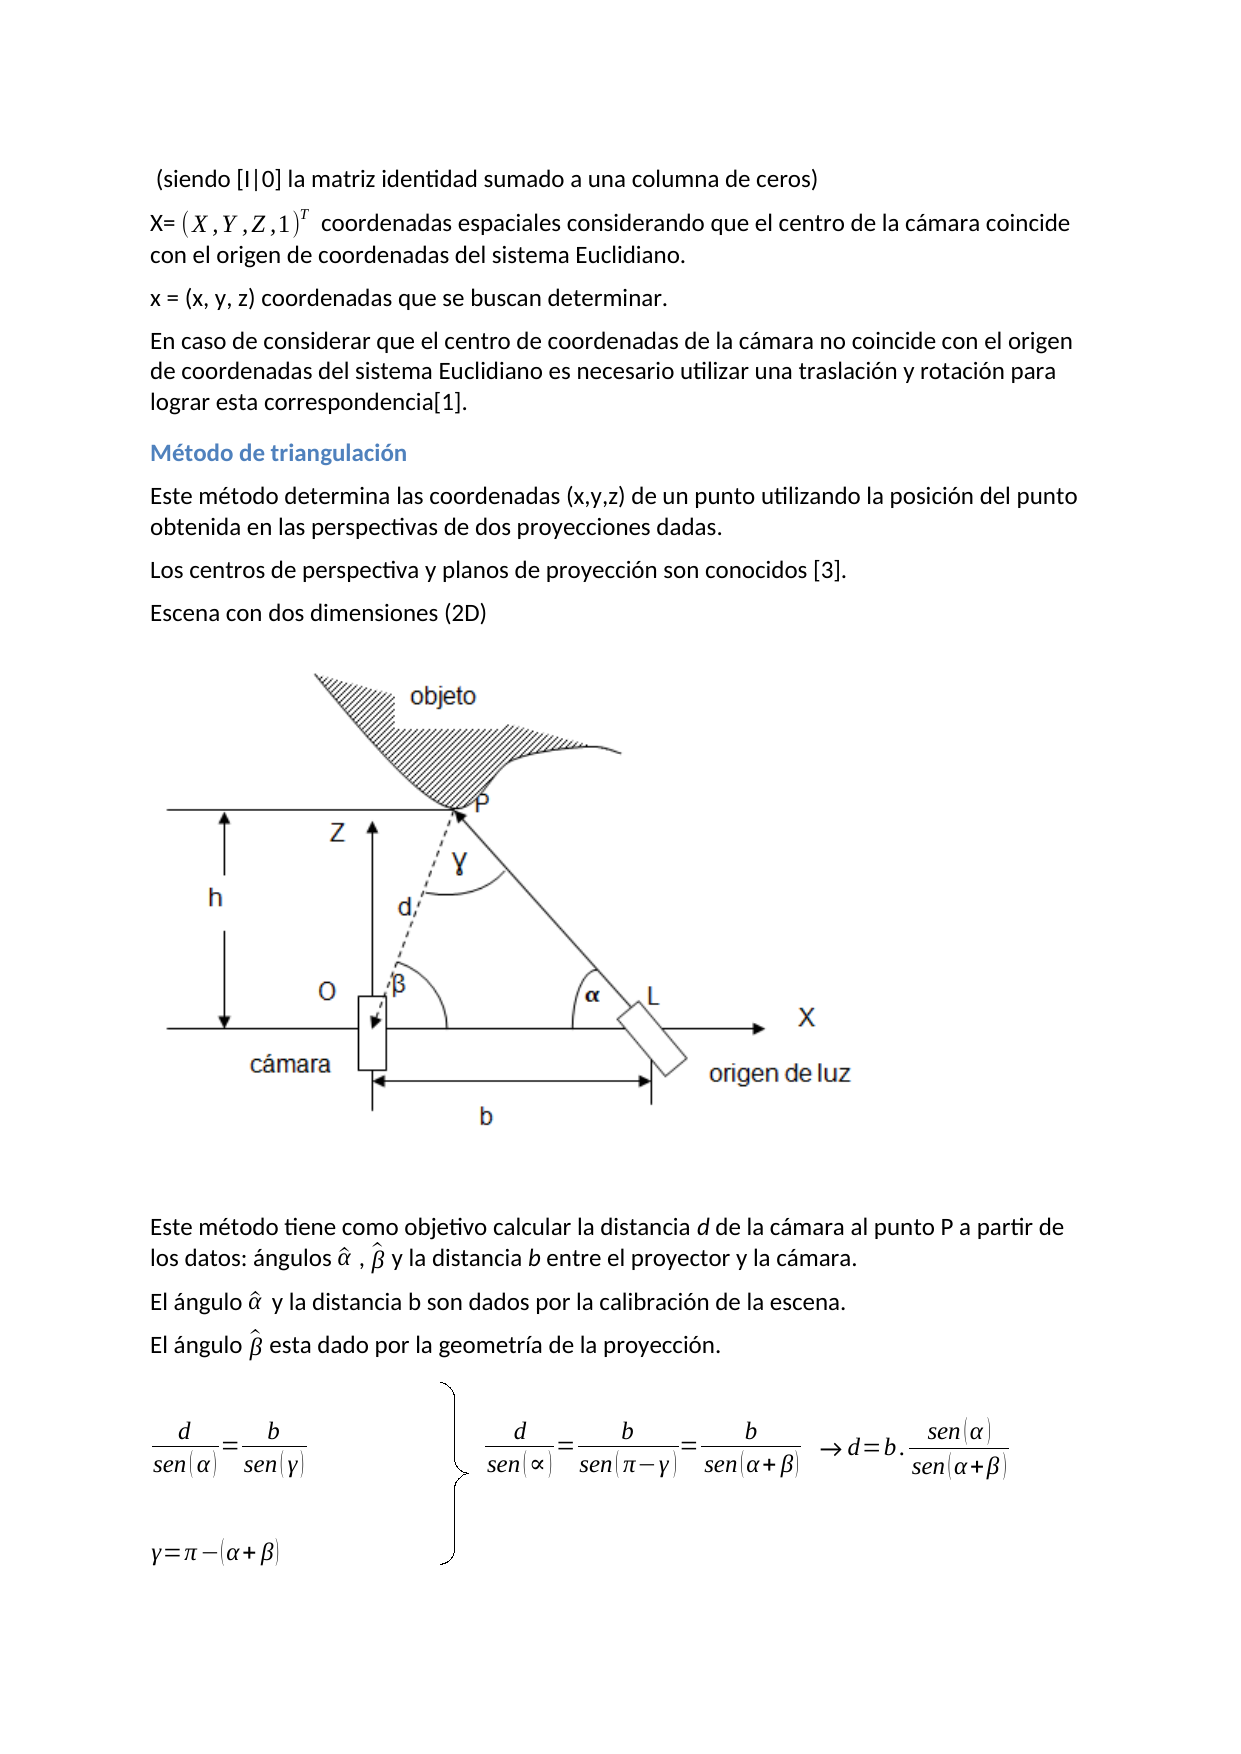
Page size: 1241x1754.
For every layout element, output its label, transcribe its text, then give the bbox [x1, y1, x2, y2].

text X= coordenadas espaciales considerando que el centro de la cámara coincide con el origen de coordenadas del sistema Euclidiano. [150, 206, 1090, 269]
text El ángulo y la distancia b son dados por la calibración de la escena. [150, 1286, 1090, 1317]
subtitle Método de triangulación [150, 437, 1090, 468]
text En caso de considerar que el centro de coordenadas de la cámara no coincide con el origen de coordenadas del sistema Euclidiano es necesario utilizar una traslación y rotación para lograr esta correspondencia[1]. [150, 325, 1090, 417]
picture [153, 640, 898, 1156]
text → [150, 1416, 1090, 1481]
text Escena con dos dimensiones (2D) [150, 597, 1090, 627]
text Este método tiene como objetivo calcular la distancia d de la cámara al punto P a partir de los datos: ángulos , y la distancia b entre el proyector y la cámara. [150, 1211, 1090, 1273]
text El ángulo esta dado por la geometría de la proyección. [150, 1329, 1090, 1361]
text x = (x, y, z) coordenadas que se buscan determinar. [150, 282, 1090, 312]
text Los centros de perspectiva y planos de proyección son conocidos [3]. [150, 554, 1090, 584]
text (siendo [I|0] la matriz identidad sumado a una columna de ceros) [150, 163, 1090, 193]
text Este método determina las coordenadas (x,y,z) de un punto utilizando la posición del punto obtenida en las perspectivas de dos proyecciones dadas. [150, 480, 1090, 541]
